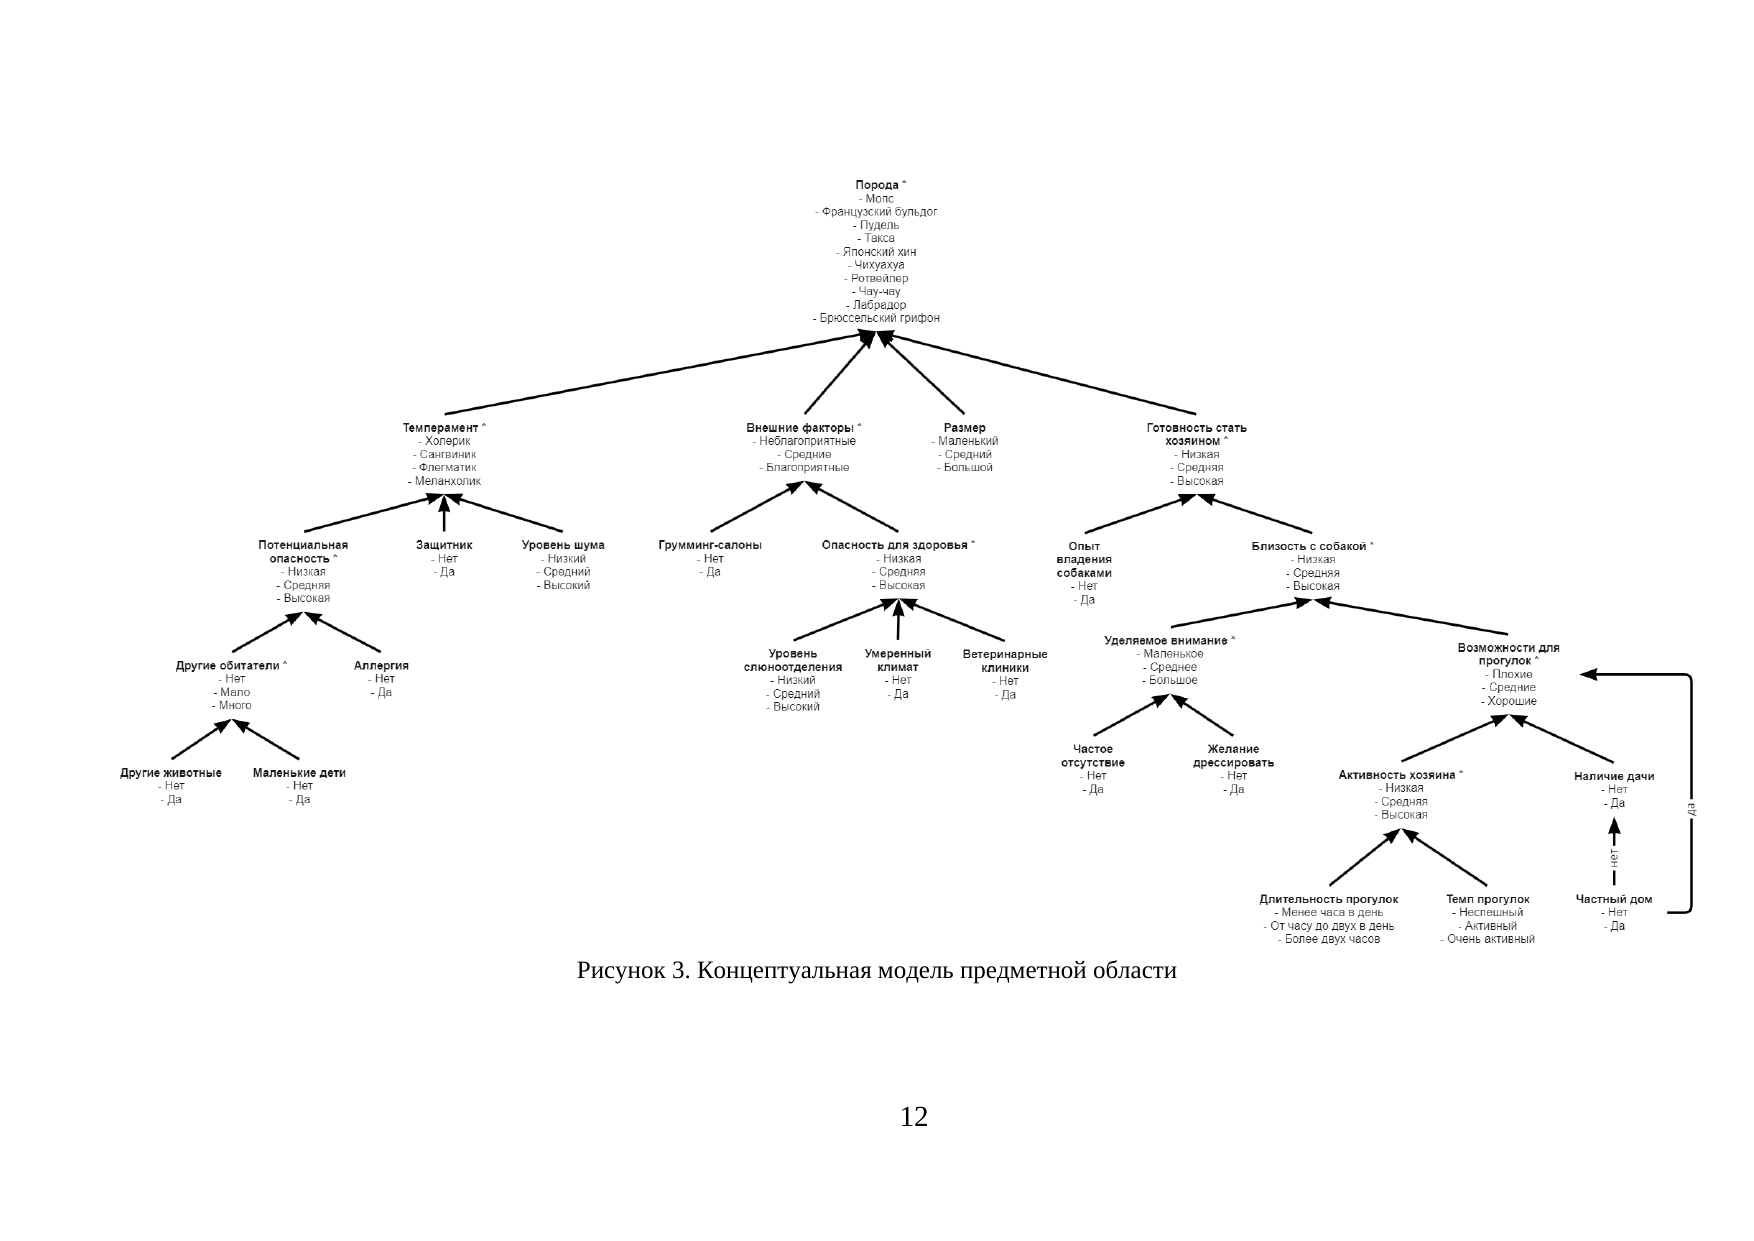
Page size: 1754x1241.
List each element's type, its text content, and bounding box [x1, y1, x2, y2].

picture [118, 177, 1717, 956]
text Рисунок 3. Концептуальная модель предметной области [118, 956, 1636, 984]
